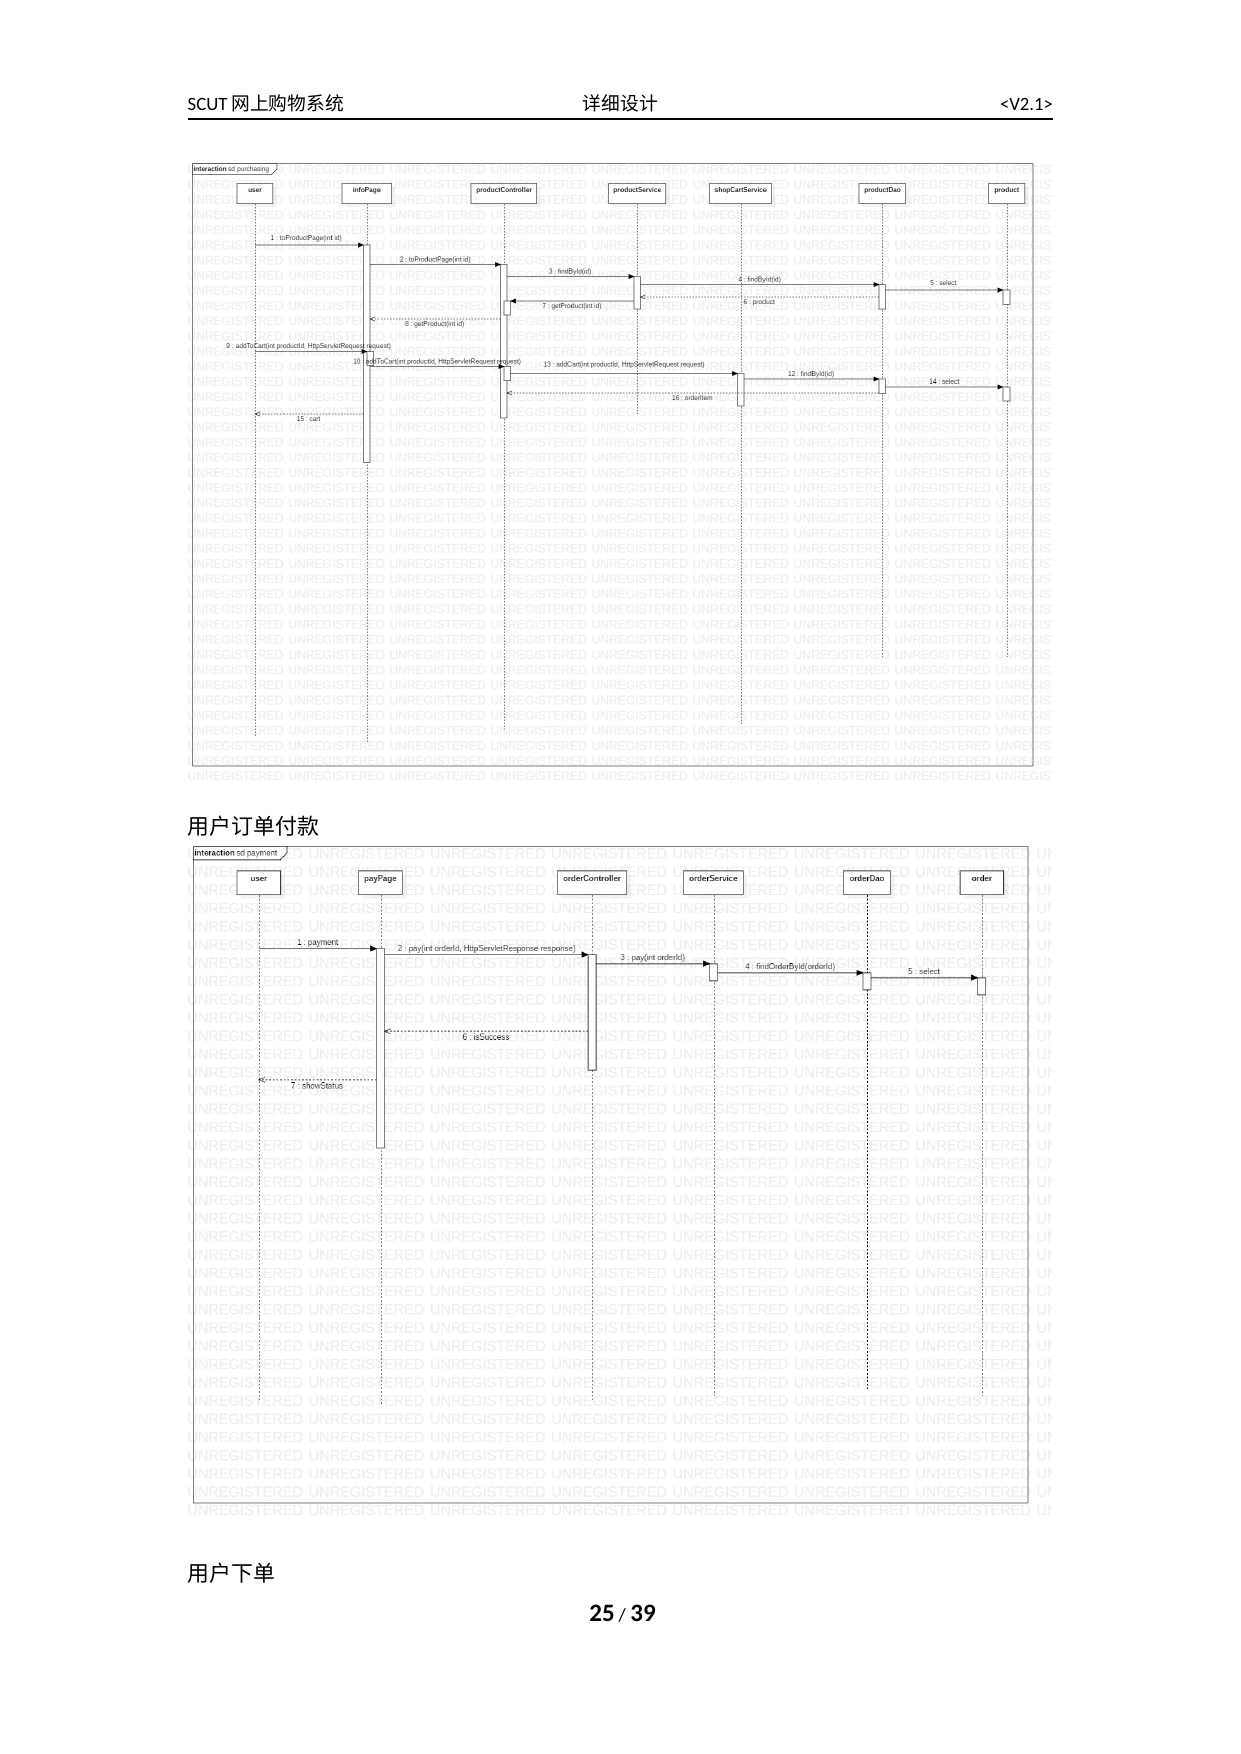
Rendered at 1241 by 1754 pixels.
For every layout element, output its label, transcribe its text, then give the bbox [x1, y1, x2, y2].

text 用户订单付款 [187, 808, 1053, 841]
picture [187, 158, 1053, 786]
text 用户下单 [187, 1556, 1053, 1588]
picture [187, 841, 1052, 1527]
